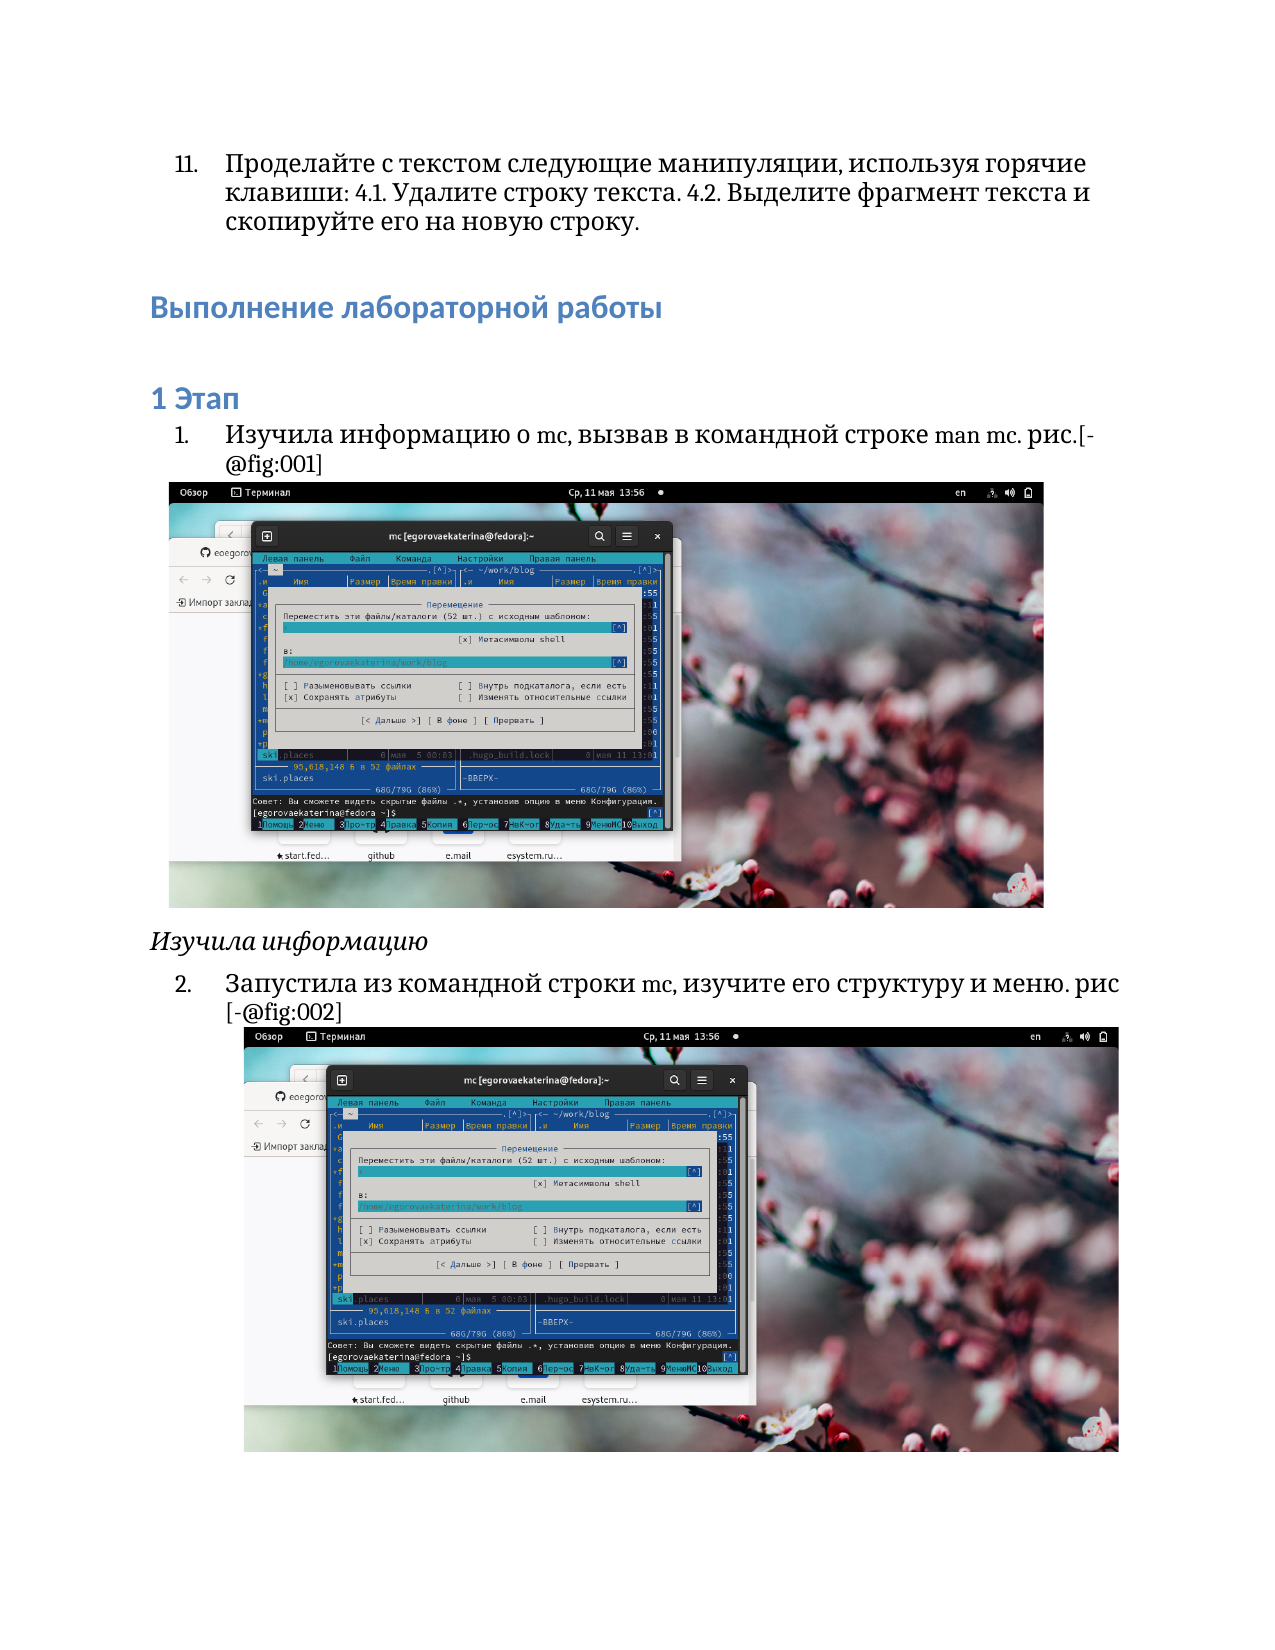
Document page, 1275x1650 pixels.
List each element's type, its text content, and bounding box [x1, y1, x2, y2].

picture [168, 482, 1044, 908]
list Изучила информацию о mc, вызвав в командной строке man mc. рис.[-@fig:001] [175, 421, 1125, 479]
subtitle Выполнение лабораторной работы [150, 286, 1125, 327]
picture [243, 1027, 1119, 1452]
subtitle 1 Этап [150, 377, 1125, 418]
text Изучила информацию [150, 928, 1125, 957]
list Проделайте с текстом следующие манипуляции, используя горячие клавиши: 4.1. Удалите строку текста. 4.2. Выделите фрагмент текста и скопируйте его на новую строку. [175, 150, 1125, 236]
